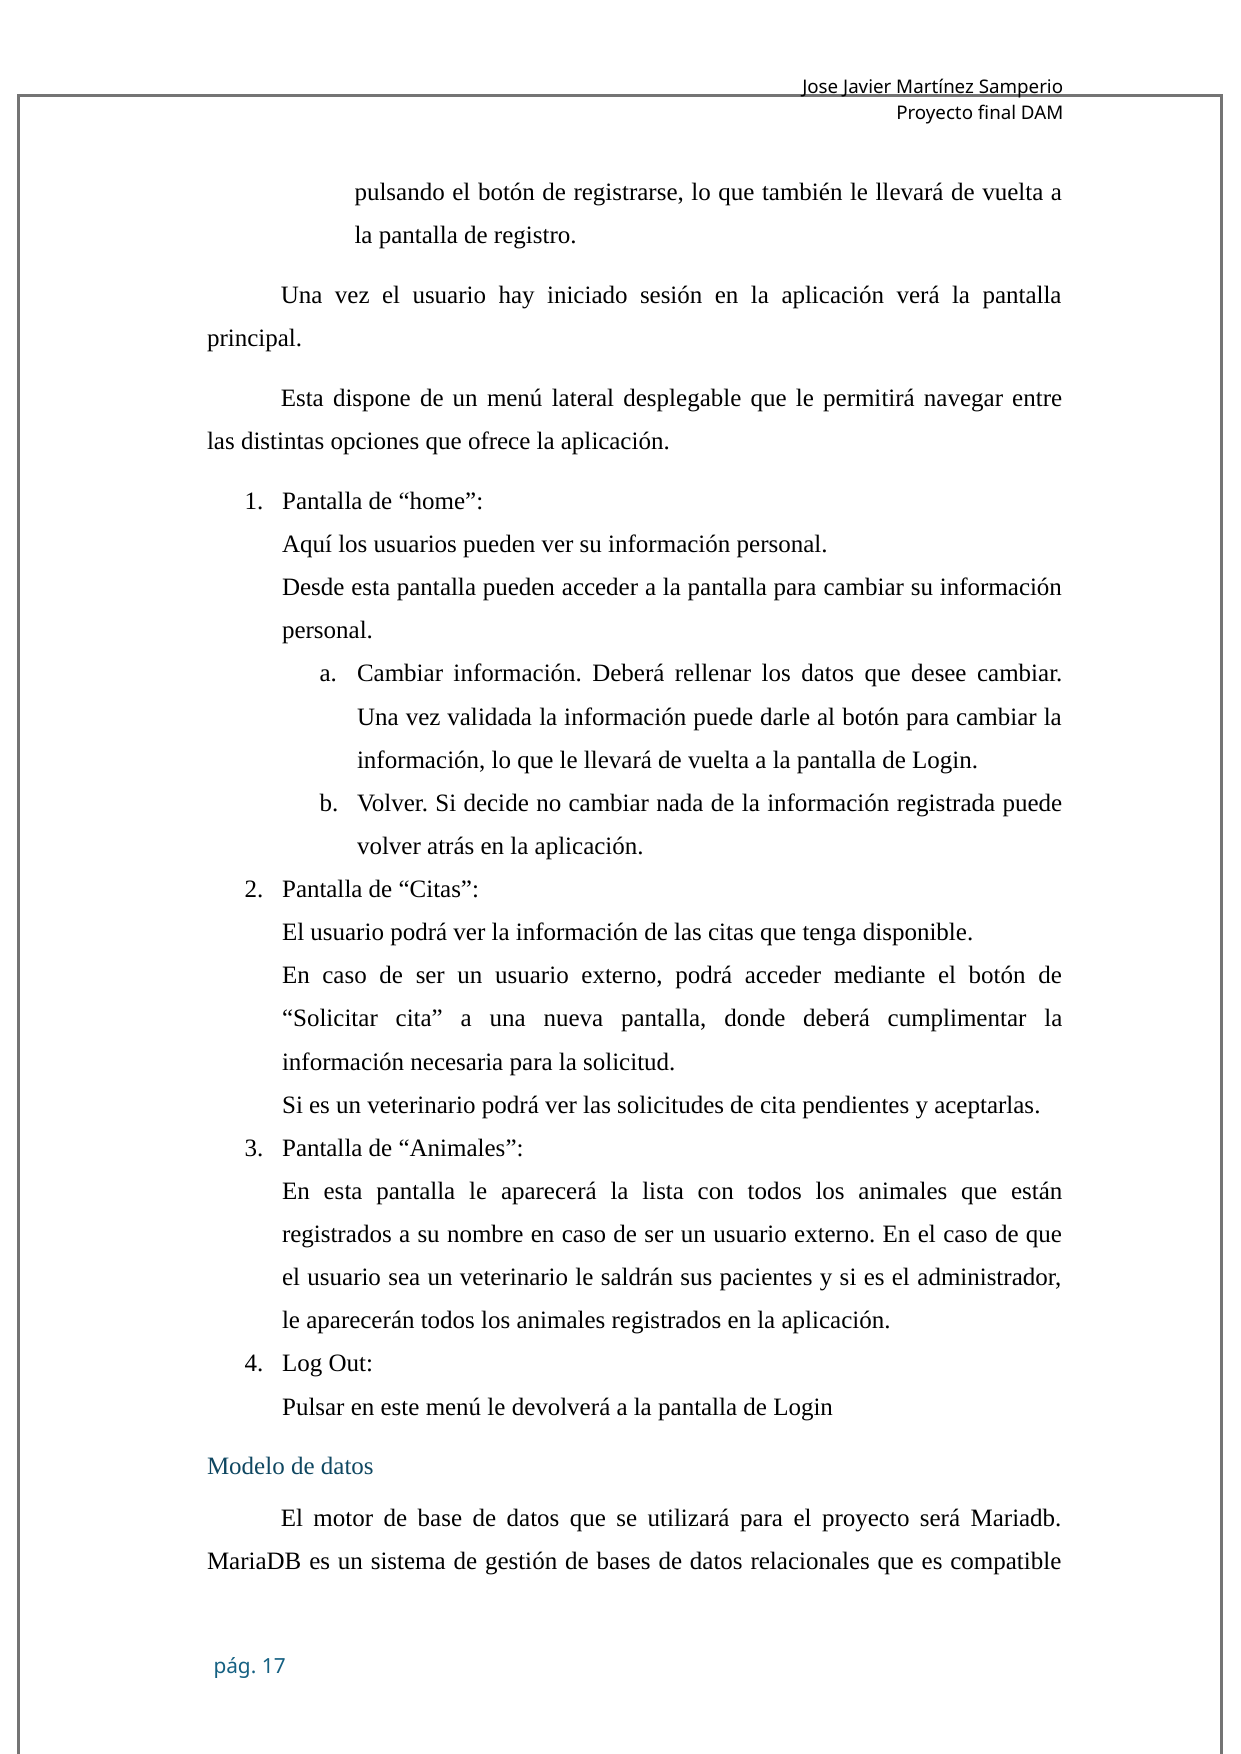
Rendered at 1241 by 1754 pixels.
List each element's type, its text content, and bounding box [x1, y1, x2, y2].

list Pantalla de “Citas”: [244, 874, 1063, 903]
list Pantalla de “Animales”: [244, 1133, 1063, 1162]
text Una vez el usuario hay iniciado sesión en la aplicación verá la pantalla principal. [207, 280, 1063, 352]
subtitle Modelo de datos [207, 1451, 1063, 1480]
list En esta pantalla le aparecerá la lista con todos los animales que están registrados a su nombre en caso de ser un usuario externo. En el caso de que el usuario sea un veterinario le saldrán sus pacientes y si es el administrador, le aparecerán todos los animales registrados en la aplicación. [282, 1176, 1063, 1334]
list Si es un veterinario podrá ver las solicitudes de cita pendientes y aceptarlas. [282, 1090, 1063, 1118]
list Log Out: [244, 1348, 1063, 1377]
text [207, 1503, 1063, 1575]
list Pantalla de “home”: [244, 486, 1063, 515]
list Cambiar información. Deberá rellenar los datos que desee cambiar. Una vez validada la información puede darle al botón para cambiar la información, lo que le llevará de vuelta a la pantalla de Login. [319, 658, 1063, 773]
list Volver. Si decide no cambiar nada de la información registrada puede volver atrás en la aplicación. [319, 788, 1063, 860]
list Desde esta pantalla pueden acceder a la pantalla para cambiar su información personal. [282, 572, 1063, 644]
list El usuario podrá ver la información de las citas que tenga disponible. [282, 917, 1063, 946]
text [354, 177, 1063, 249]
list Aquí los usuarios pueden ver su información personal. [282, 529, 1063, 558]
list En caso de ser un usuario externo, podrá acceder mediante el botón de “Solicitar cita” a una nueva pantalla, donde deberá cumplimentar la información necesaria para la solicitud. [282, 960, 1063, 1075]
list Pulsar en este menú le devolverá a la pantalla de Login [282, 1392, 1063, 1420]
text Esta dispone de un menú lateral desplegable que le permitirá navegar entre las distintas opciones que ofrece la aplicación. [207, 383, 1063, 455]
